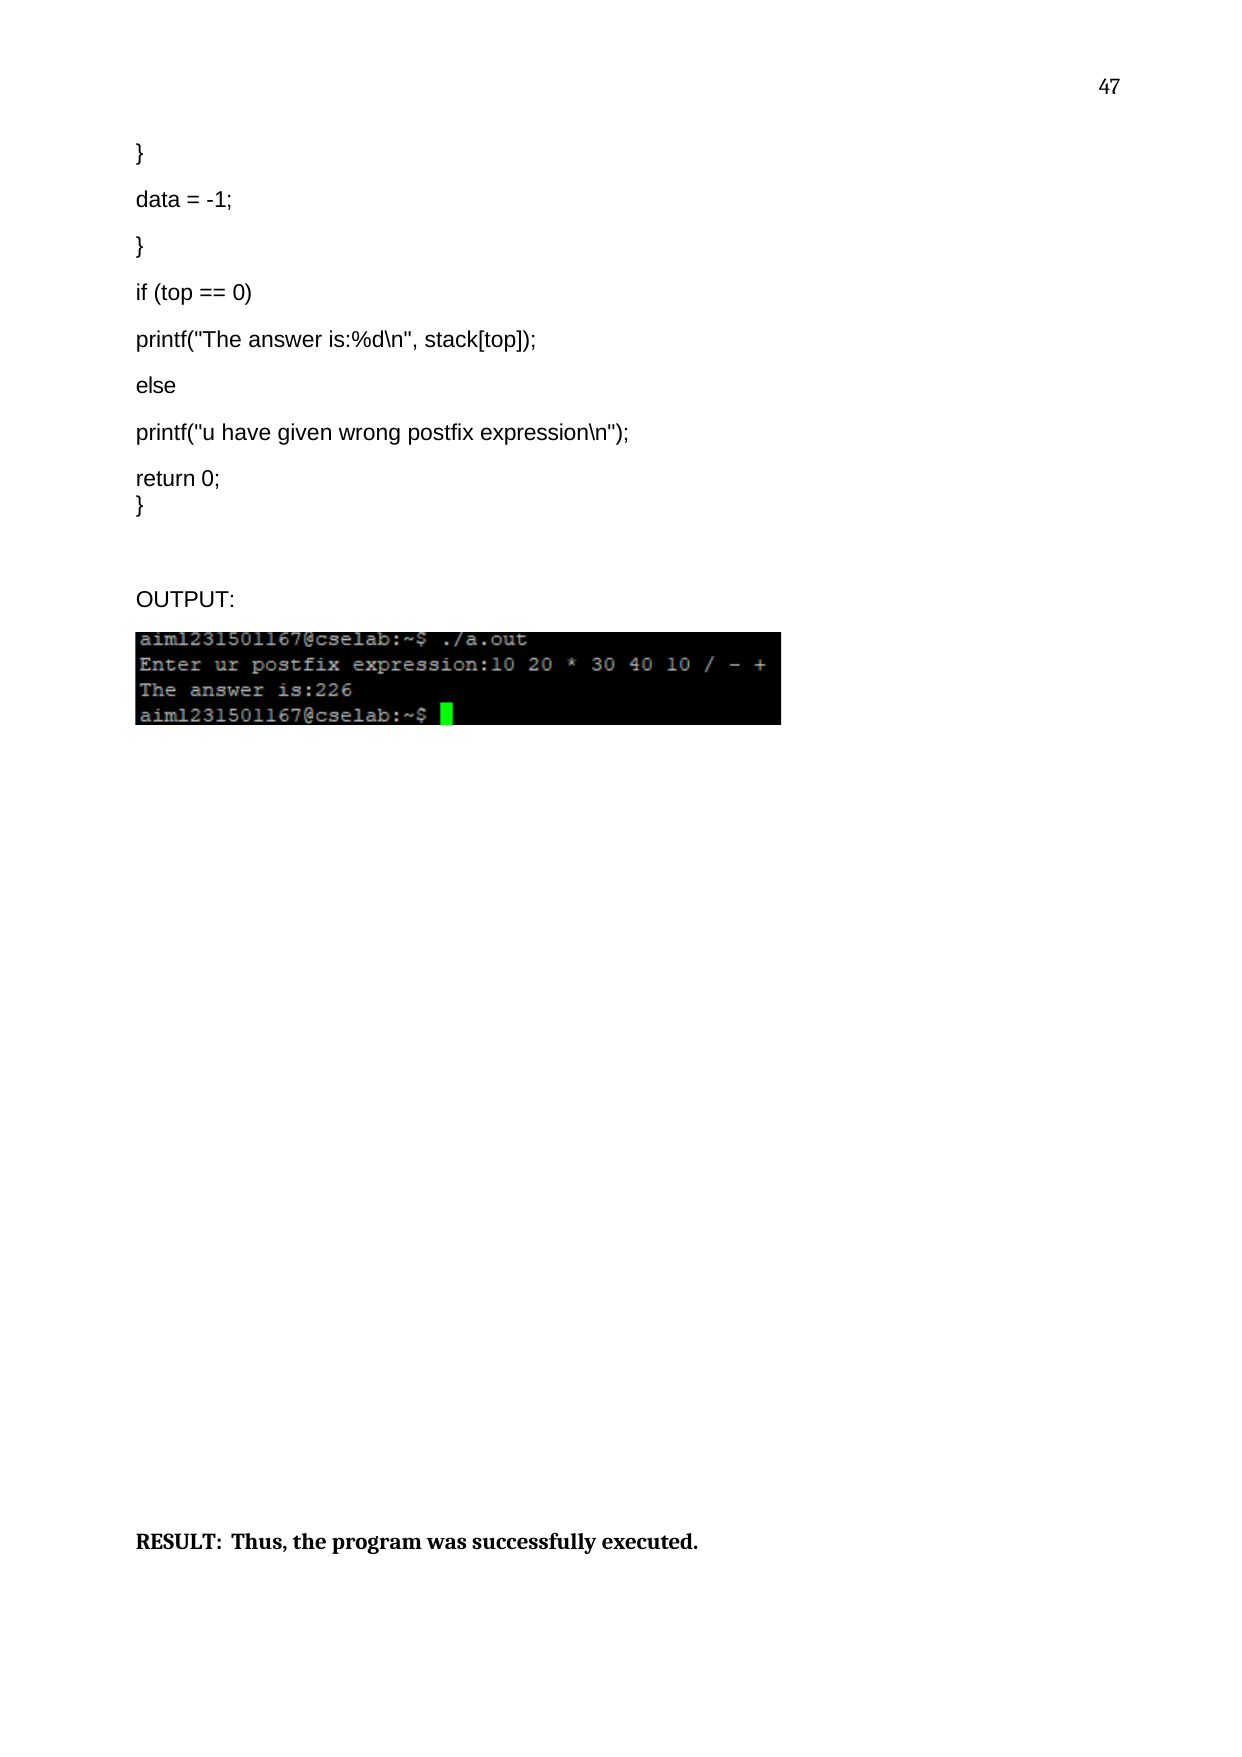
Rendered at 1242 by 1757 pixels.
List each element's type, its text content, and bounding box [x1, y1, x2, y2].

text printf("The answer is:%d\n", stack[top]); else [136, 326, 552, 399]
picture [135, 632, 782, 725]
text printf("u have given wrong postfix expression\n"); [136, 419, 1160, 445]
text } [136, 232, 1160, 259]
text if (top == 0) [136, 279, 1160, 306]
text OUTPUT: [136, 586, 1160, 612]
text RESULT: Thus, the program was successfully executed. [136, 1528, 1160, 1555]
text } [136, 492, 1160, 518]
text } [136, 139, 1160, 165]
text data = -1; [136, 186, 1160, 212]
text return 0; [136, 466, 1160, 492]
